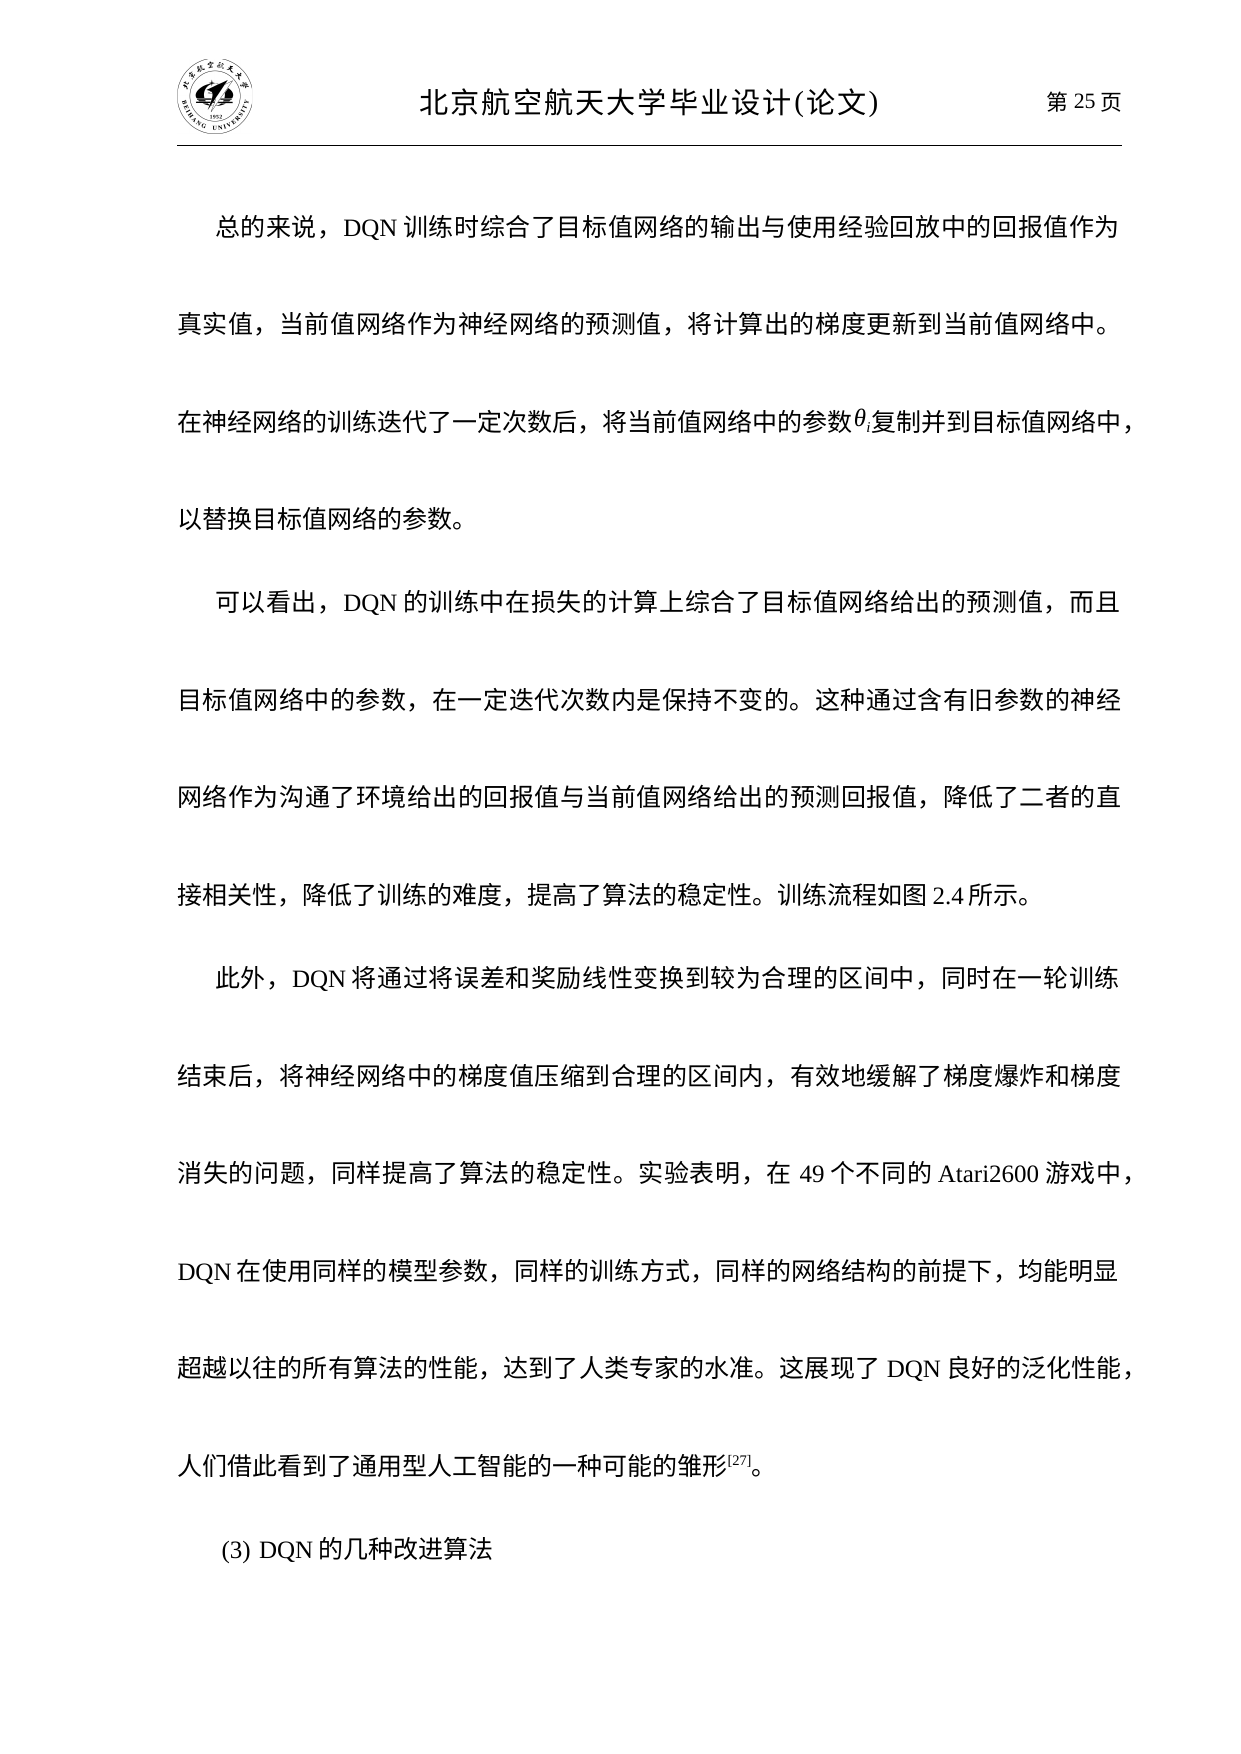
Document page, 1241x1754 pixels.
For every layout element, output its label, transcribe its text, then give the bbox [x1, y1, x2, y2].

picture [177, 59, 253, 134]
text 总的来说，DQN训练时综合了目标值网络的输出与使用经验回放中的回报值作为真实值，当前值网络作为神经网络的预测值，将计算出的梯度更新到当前值网络中。在神经网络的训练迭代了一定次数后，将当前值网络中的参数复制并到目标值网络中，以替换目标值网络的参数。 [177, 193, 1122, 550]
text 可以看出，DQN的训练中在损失的计算上综合了目标值网络给出的预测值，而且目标值网络中的参数，在一定迭代次数内是保持不变的。这种通过含有旧参数的神经网络作为沟通了环境给出的回报值与当前值网络给出的预测回报值，降低了二者的直接相关性，降低了训练的难度，提高了算法的稳定性。训练流程如图2.4所示。 [177, 568, 1122, 926]
text 此外，DQN将通过将误差和奖励线性变换到较为合理的区间中，同时在一轮训练结束后，将神经网络中的梯度值压缩到合理的区间内，有效地缓解了梯度爆炸和梯度消失的问题，同样提高了算法的稳定性。实验表明，在49个不同的Atari2600游戏中，DQN在使用同样的模型参数，同样的训练方式，同样的网络结构的前提下，均能明显超越以往的所有算法的性能，达到了人类专家的水准。这展现了DQN良好的泛化性能，人们借此看到了通用型人工智能的一种可能的雏形[27]。 [177, 944, 1122, 1497]
list DQN的几种改进算法 [221, 1515, 1122, 1580]
